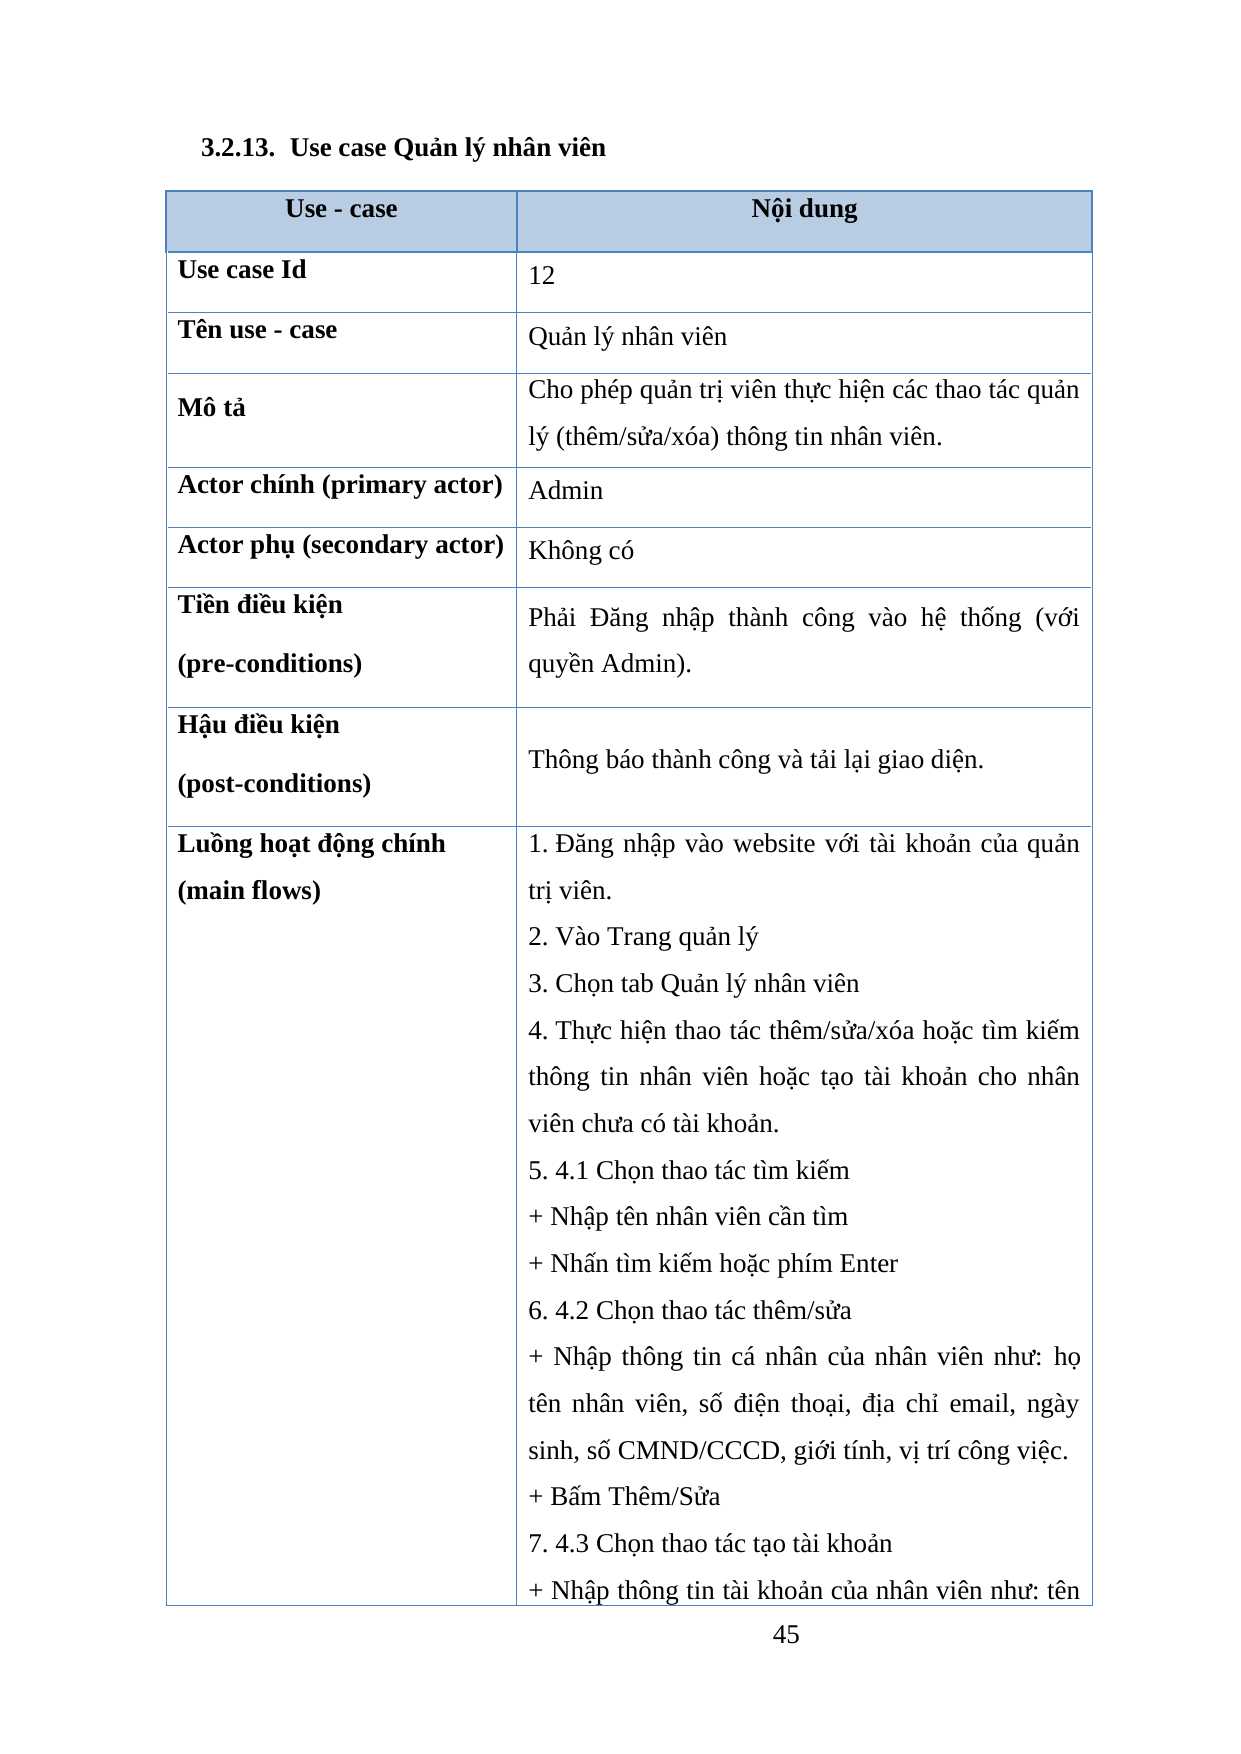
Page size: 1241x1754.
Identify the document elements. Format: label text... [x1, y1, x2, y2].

table_cell Hậu điều kiện (post-conditions) [167, 708, 516, 826]
table_cell Actor phụ (secondary actor) [167, 528, 516, 587]
table_cell Phải Đăng nhập thành công vào hệ thống (với quyền Admin). [517, 587, 1092, 707]
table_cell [517, 826, 1092, 1605]
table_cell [167, 827, 516, 1605]
table_cell Actor chính (primary actor) [167, 468, 516, 527]
table_cell Tên use - case [167, 313, 516, 372]
table_cell 12 [517, 253, 1092, 312]
table_cell Thông báo thành công và tải lại giao diện. [517, 707, 1092, 826]
table_cell Admin [517, 467, 1092, 527]
table_cell Use case Id [167, 252, 516, 312]
table_cell Quản lý nhân viên [517, 312, 1092, 372]
table_cell Không có [517, 527, 1092, 587]
table_cell Mô tả [167, 374, 516, 467]
table_header Use - case [167, 192, 516, 251]
table_cell Cho phép quản trị viên thực hiện các thao tác quản lý (thêm/sửa/xóa) thông tin nhân viên. [517, 373, 1092, 467]
subtitle Use case Quản lý nhân viên [201, 131, 1122, 162]
table_header Nội dung [518, 192, 1091, 251]
table_cell Tiền điều kiện (pre-conditions) [167, 588, 516, 707]
